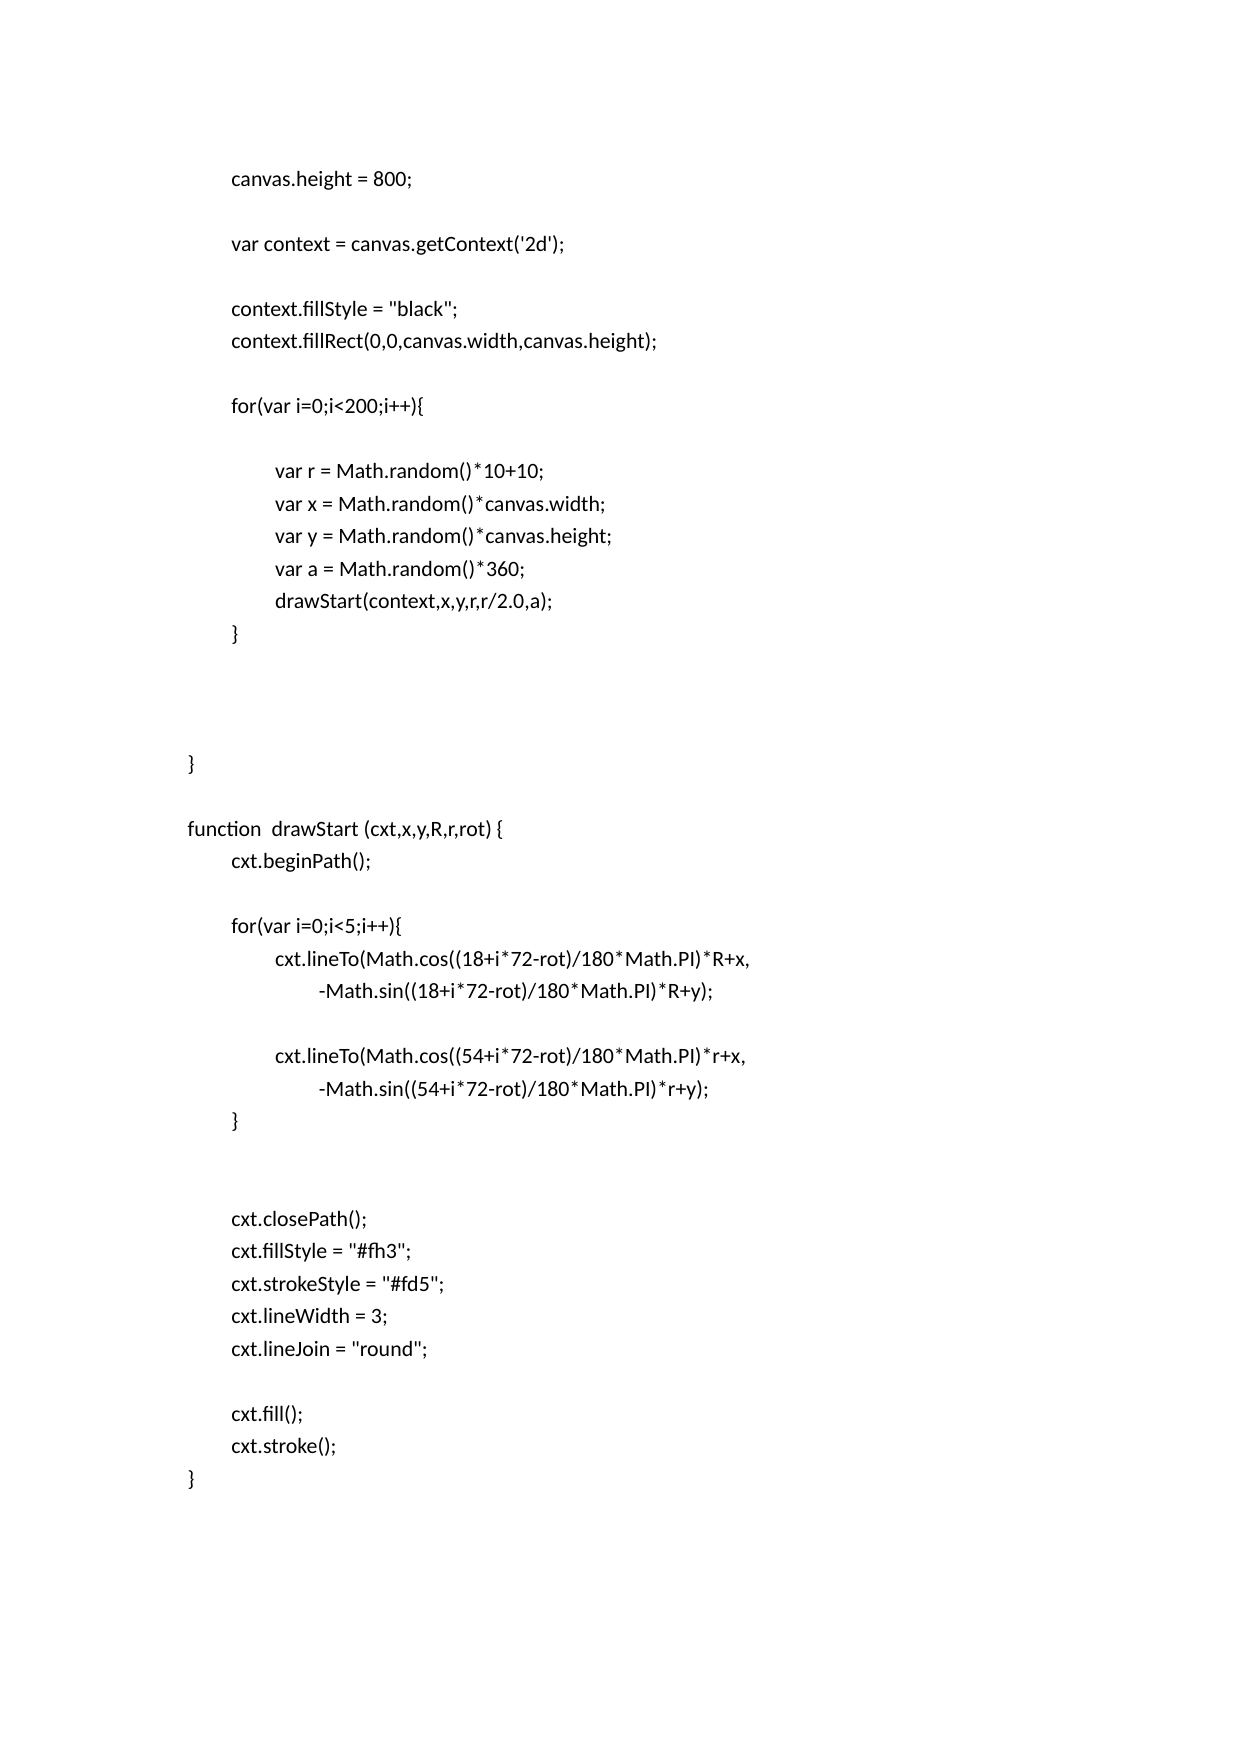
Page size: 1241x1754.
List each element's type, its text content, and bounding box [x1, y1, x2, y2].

text cxt.lineTo(Math.cos((18+i*72-rot)/180*Math.PI)*R+x, [187, 942, 1053, 974]
text function drawStart (cxt,x,y,R,r,rot) { [187, 812, 1053, 844]
text } [187, 1462, 1053, 1494]
text context.fillStyle = "black"; [187, 292, 1053, 324]
text cxt.beginPath(); [187, 844, 1053, 877]
text drawStart(context,x,y,r,r/2.0,a); [187, 584, 1053, 617]
text cxt.lineJoin = "round"; [187, 1332, 1053, 1364]
text cxt.fill(); [187, 1397, 1053, 1429]
text var r = Math.random()*10+10; [187, 454, 1053, 487]
text canvas.height = 800; [187, 162, 1053, 194]
text cxt.closePath(); [187, 1202, 1053, 1234]
text var x = Math.random()*canvas.width; [187, 487, 1053, 519]
text cxt.strokeStyle = "#fd5"; [187, 1267, 1053, 1299]
text var y = Math.random()*canvas.height; [187, 519, 1053, 552]
text } [187, 617, 1053, 649]
text cxt.fillStyle = "#fh3"; [187, 1234, 1053, 1267]
text } [187, 747, 1053, 779]
text var a = Math.random()*360; [187, 552, 1053, 584]
text } [187, 1104, 1053, 1137]
text -Math.sin((18+i*72-rot)/180*Math.PI)*R+y); [187, 974, 1053, 1007]
text var context = canvas.getContext('2d'); [187, 227, 1053, 259]
text for(var i=0;i<5;i++){ [187, 909, 1053, 942]
text cxt.lineTo(Math.cos((54+i*72-rot)/180*Math.PI)*r+x, [187, 1039, 1053, 1072]
text cxt.stroke(); [187, 1429, 1053, 1462]
text -Math.sin((54+i*72-rot)/180*Math.PI)*r+y); [187, 1072, 1053, 1104]
text for(var i=0;i<200;i++){ [187, 389, 1053, 422]
text cxt.lineWidth = 3; [187, 1299, 1053, 1332]
text context.fillRect(0,0,canvas.width,canvas.height); [187, 324, 1053, 357]
